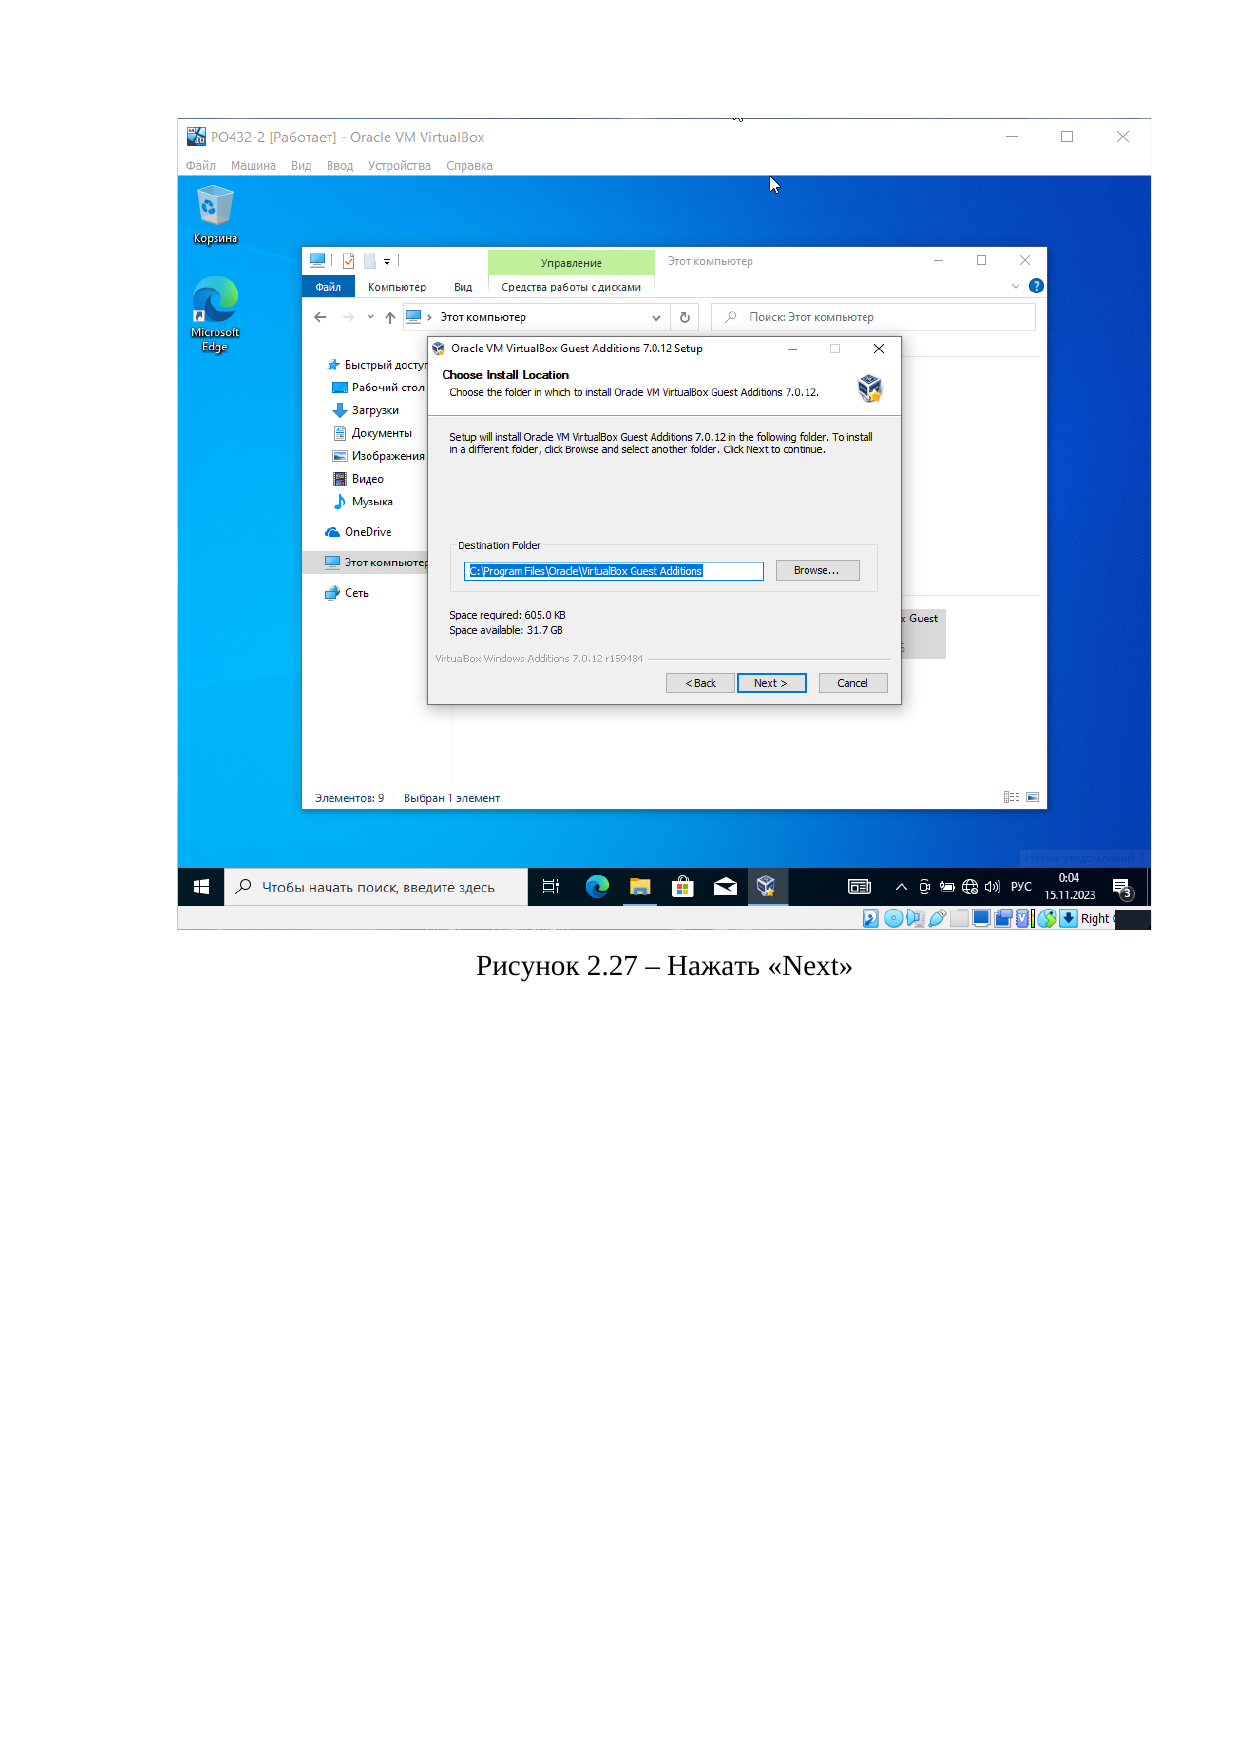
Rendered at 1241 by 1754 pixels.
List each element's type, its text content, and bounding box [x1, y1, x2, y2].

picture [177, 118, 1152, 930]
picture [224, 330, 237, 335]
picture [201, 237, 236, 244]
picture [192, 329, 206, 335]
picture [194, 277, 237, 321]
picture [177, 232, 197, 241]
picture [209, 343, 225, 351]
text Рисунок 2.27 – Нажать «Next» [177, 948, 1152, 982]
